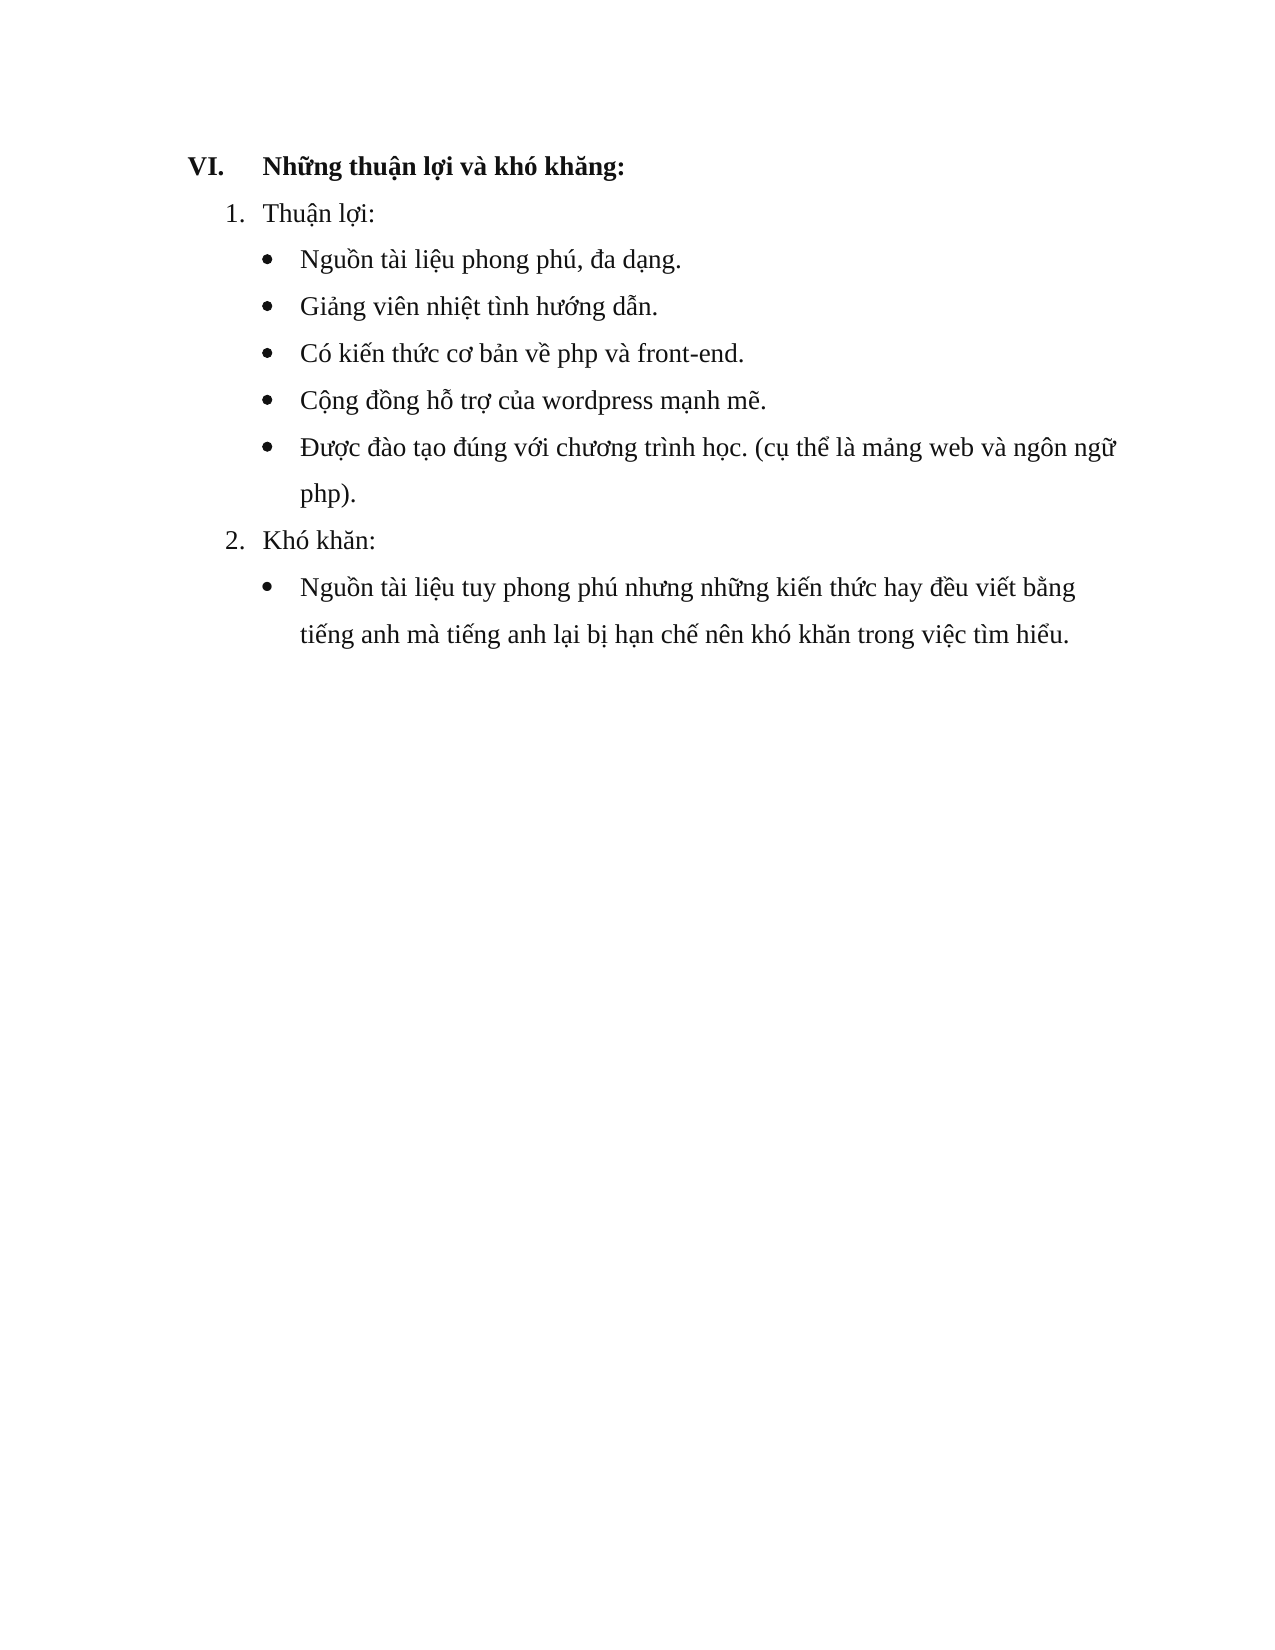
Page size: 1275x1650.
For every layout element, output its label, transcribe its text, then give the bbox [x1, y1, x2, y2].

list Được đào tạo đúng với chương trình học. (cụ thể là mảng web và ngôn ngữ php). [262, 431, 1125, 509]
list Có kiến thức cơ bản về php và front-end. [262, 337, 1125, 368]
list Thuận lợi: [225, 197, 1125, 228]
list Nguồn tài liệu tuy phong phú nhưng những kiến thức hay đều viết bằng tiếng anh mà tiếng anh lại bị hạn chế nên khó khăn trong việc tìm hiểu. [262, 571, 1125, 649]
list Cộng đồng hỗ trợ của wordpress mạnh mẽ. [262, 384, 1125, 415]
list Nguồn tài liệu phong phú, đa dạng. [262, 243, 1125, 274]
list Khó khăn: [225, 524, 1125, 555]
list Những thuận lợi và khó khăng: [187, 150, 1125, 181]
list Giảng viên nhiệt tình hướng dẫn. [262, 290, 1125, 321]
